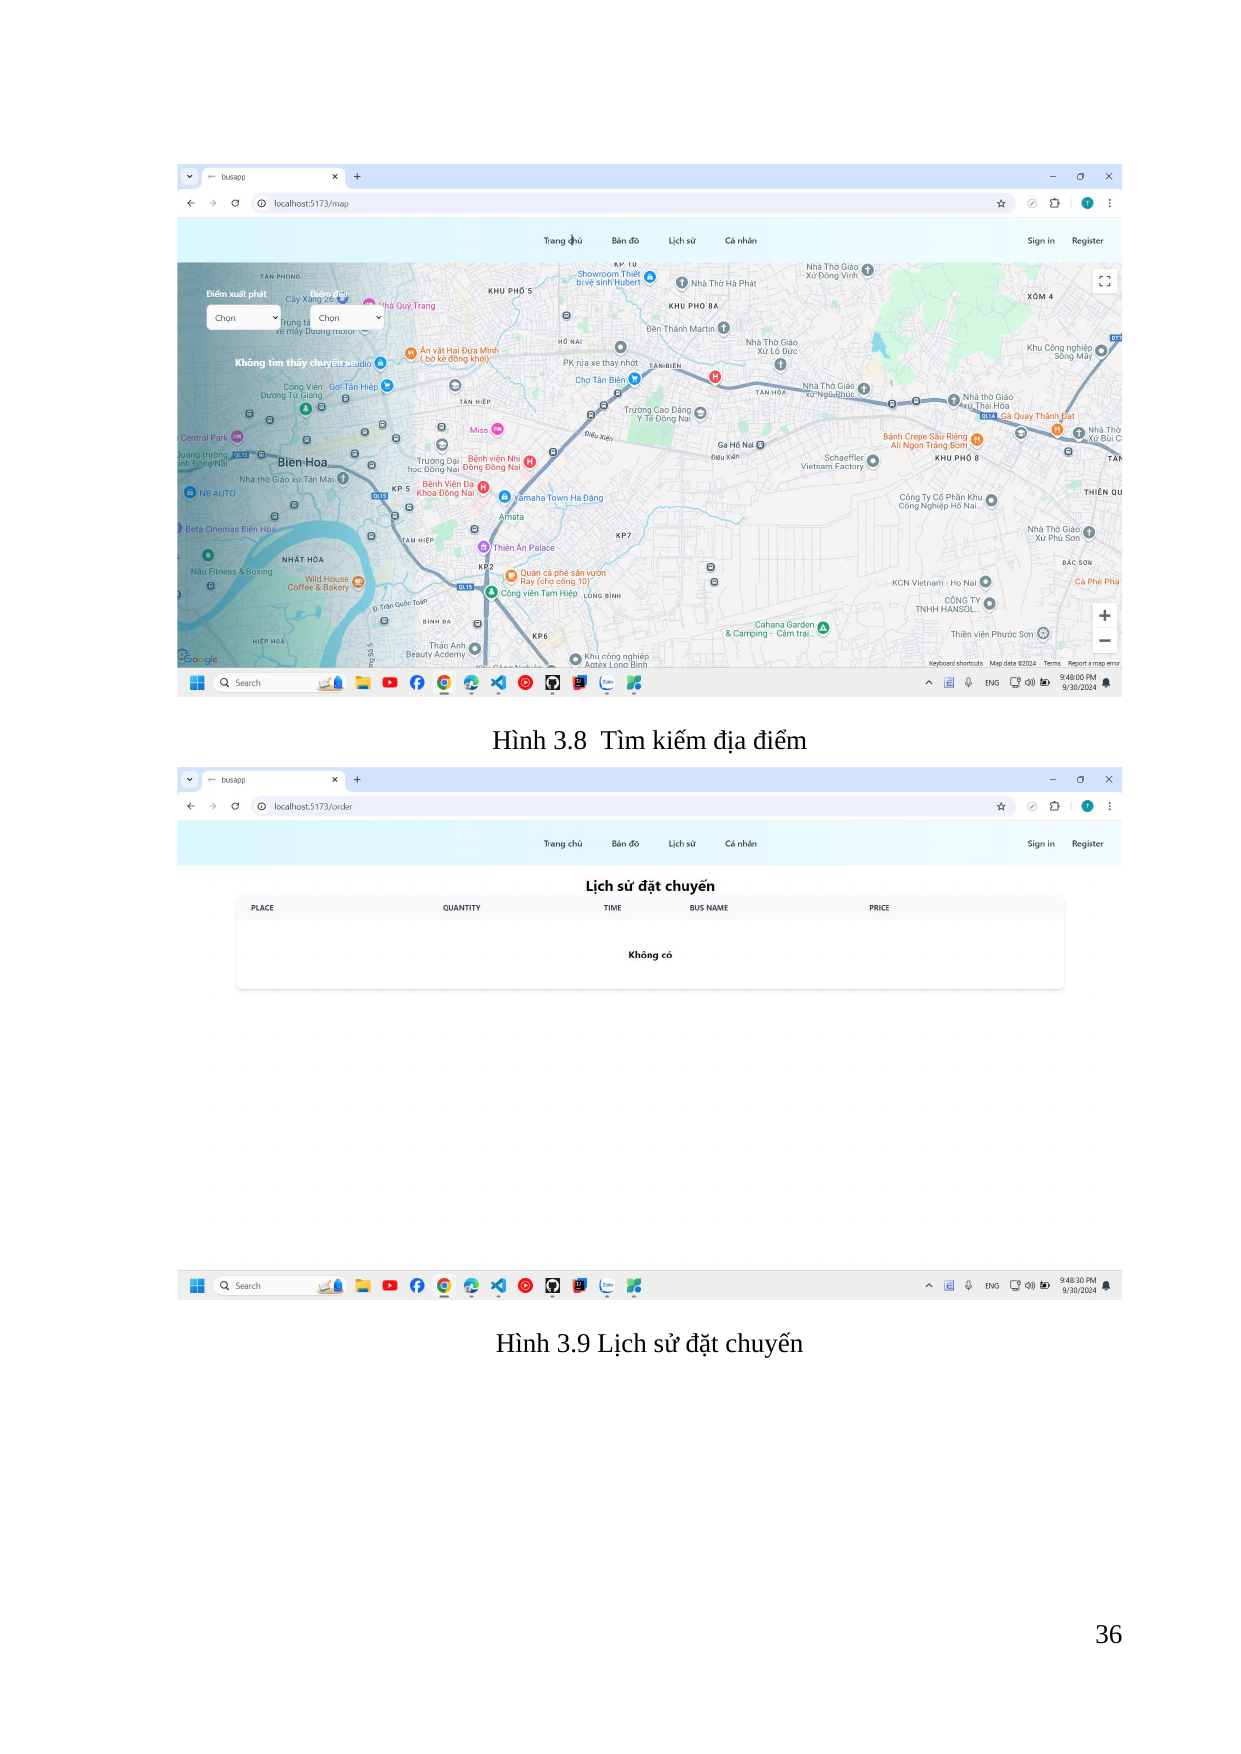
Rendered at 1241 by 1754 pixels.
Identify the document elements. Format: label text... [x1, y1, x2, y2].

picture [177, 164, 1123, 697]
picture [177, 767, 1123, 1300]
